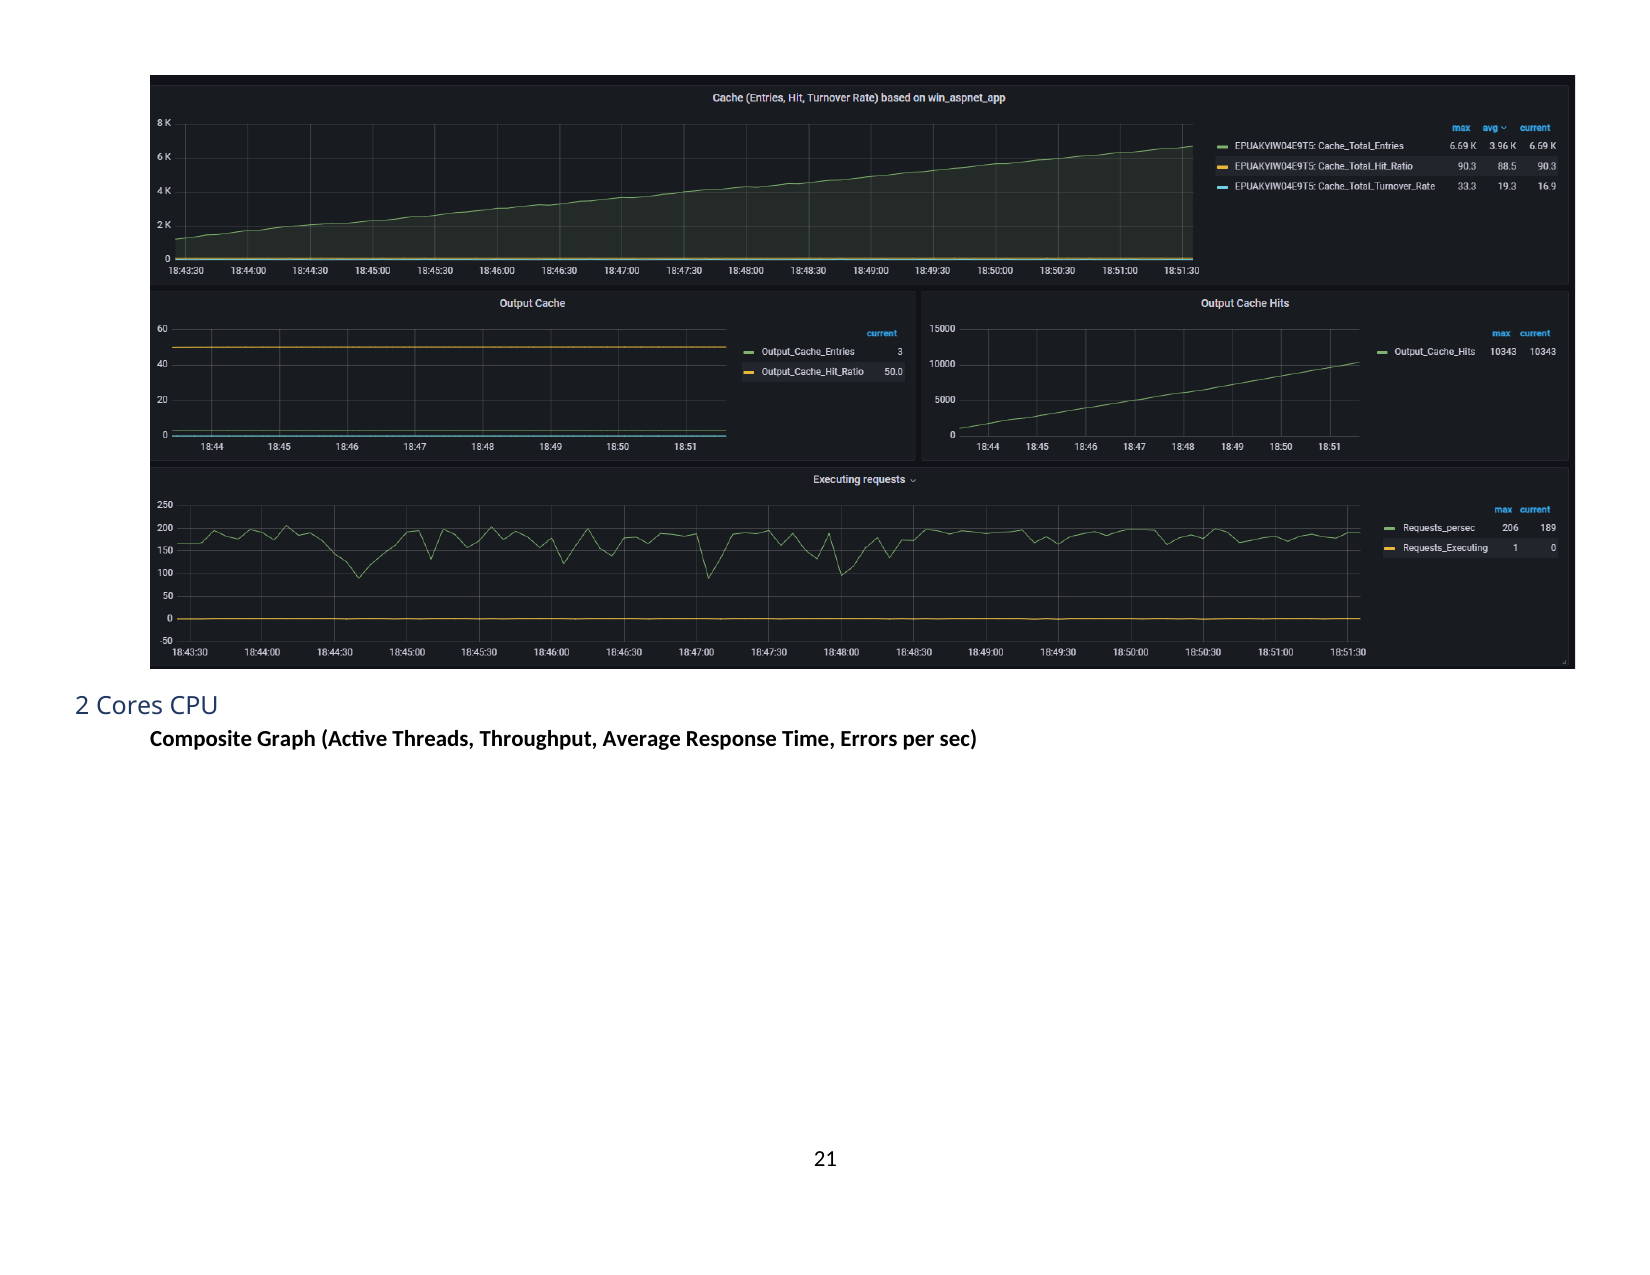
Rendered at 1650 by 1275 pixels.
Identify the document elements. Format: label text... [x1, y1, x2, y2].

text Composite Graph (Active Threads, Throughput, Average Response Time, Errors per sec) [150, 724, 1575, 752]
subtitle 2 Cores CPU [75, 687, 1575, 721]
picture [150, 75, 1575, 669]
